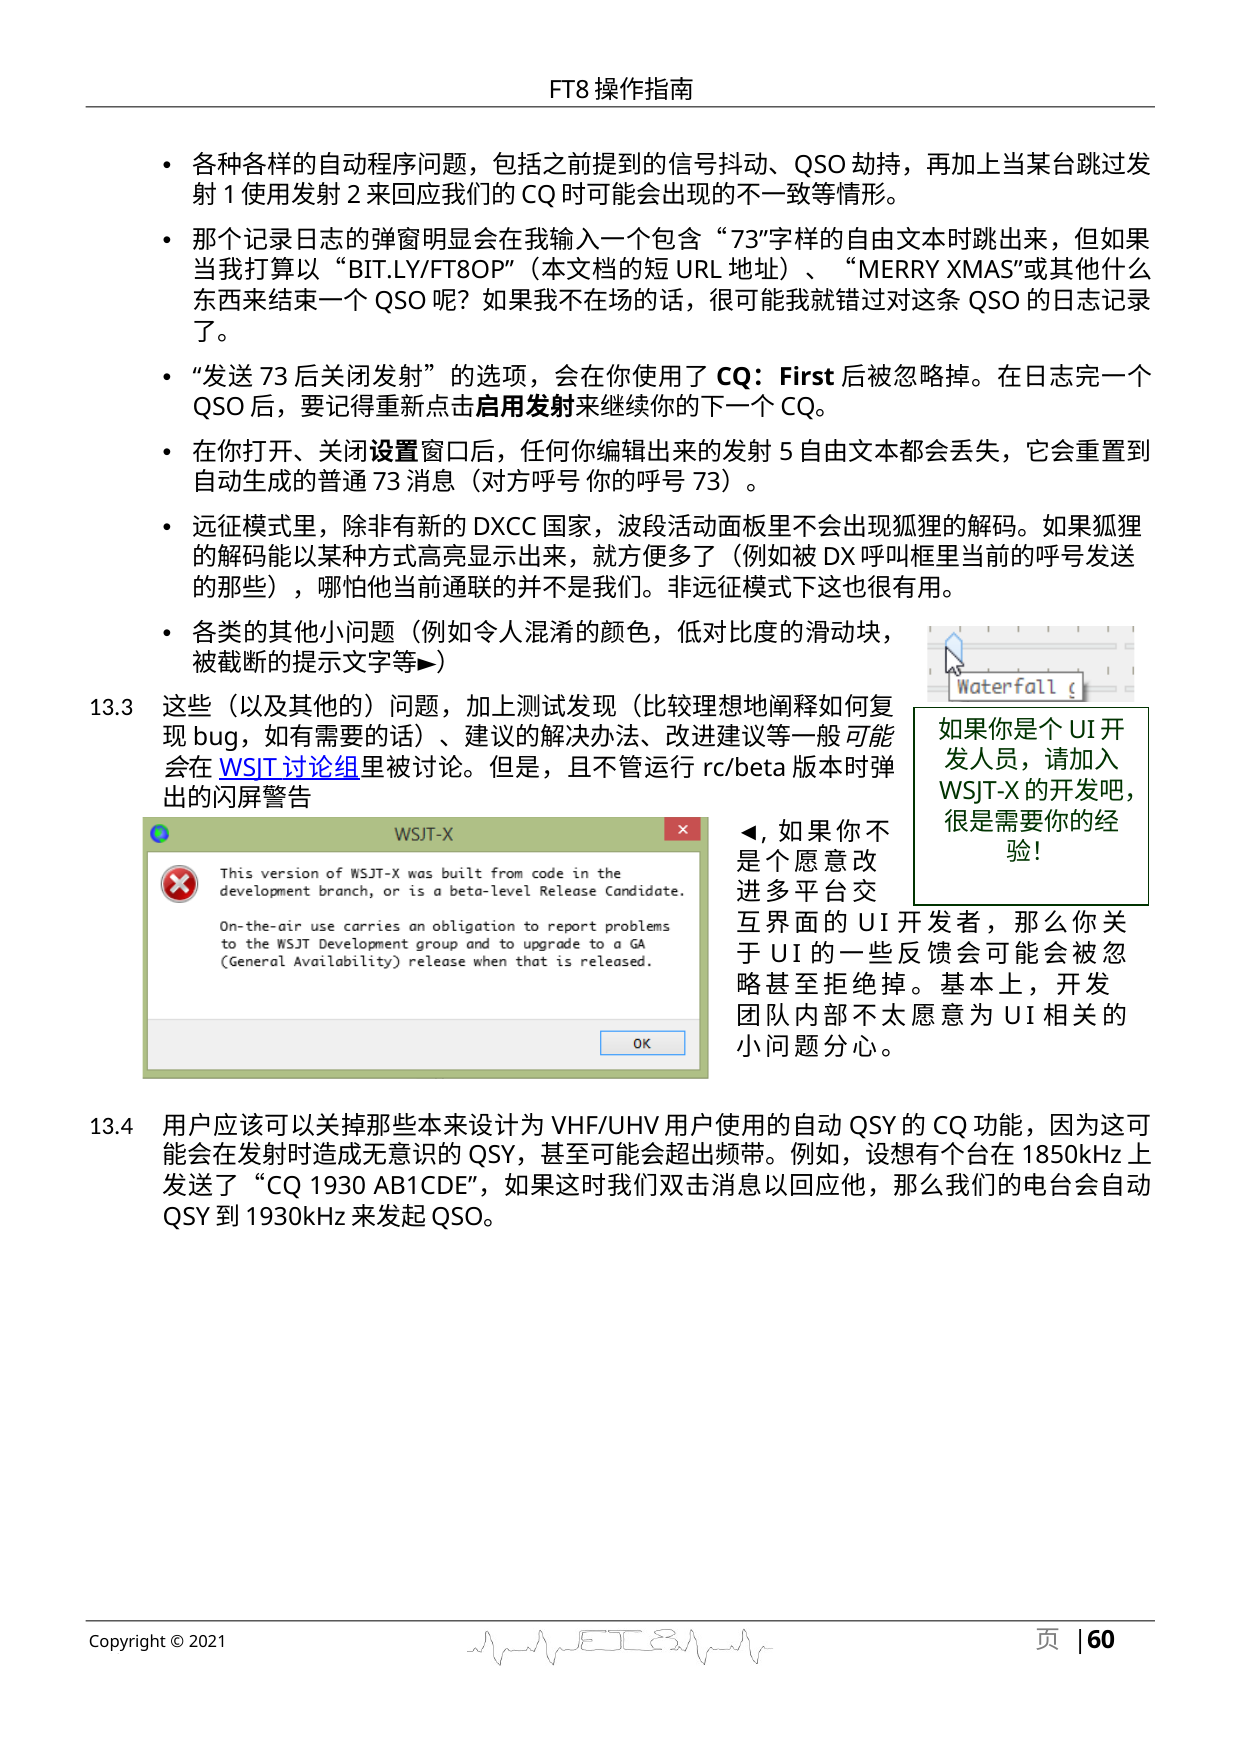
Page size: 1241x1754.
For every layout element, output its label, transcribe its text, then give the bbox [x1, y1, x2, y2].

list 在你打开、关闭设置窗口后，任何你编辑出来的发射5自由文本都会丢失，它会重置到自动生成的普通73消息（对方呼号 你的呼号 73）。 [162, 436, 1152, 498]
list 那个记录日志的弹窗明显会在我输入一个包含“73”字样的自由文本时跳出来，但如果当我打算以“BIT.LY/FT8OP”（本文档的短URL地址）、“MERRY XMAS”或其他什么东西来结束一个QSO呢？如果我不在场的话，很可能我就错过对这条QSO的日志记录了。 [162, 224, 1152, 348]
list 各种各样的自动程序问题，包括之前提到的信号抖动、QSO劫持，再加上当某台跳过发射1使用发射2来回应我们的CQ时可能会出现的不一致等情形。 [162, 149, 1152, 211]
list 各类的其他小问题（例如令人混淆的颜色，低对比度的滑动块，被截断的提示文字等►） [162, 617, 908, 679]
list 远征模式里，除非有新的DXCC国家，波段活动面板里不会出现狐狸的解码。如果狐狸的解码能以某种方式高亮显示出来，就方便多了（例如被DX呼叫框里当前的呼号发送的那些），哪怕他当前通联的并不是我们。非远征模式下这也很有用。 [162, 511, 1152, 603]
picture [141, 817, 708, 1078]
picture [467, 1628, 774, 1666]
list “发送73后关闭发射”的选项，会在你使用了CQ：First后被忽略掉。在日志完一个QSO后，要记得重新点击启用发射来继续你的下一个CQ。 [162, 361, 1152, 422]
picture [926, 626, 1135, 702]
text ◄, 如果你不是个愿意改进多平台交互界面的UI开发者，那么你关于UI的一些反馈会可能会被忽略甚至拒绝掉。基本上，开发团队内部不太愿意为UI相关的小问题分心。 [736, 816, 1133, 1062]
list 这些（以及其他的）问题，加上测试发现（比较理想地阐释如何复现bug，如有需要的话）、建议的解决办法、改进建议等一般可能会在WSJT讨论组里被讨论。但是，且不管运行rc/beta版本时弹出的闪屏警告 [89, 691, 896, 814]
list 用户应该可以关掉那些本来设计为VHF/UHV用户使用的自动QSY的CQ功能，因为这可能会在发射时造成无意识的QSY，甚至可能会超出频带。例如，设想有个台在1850kHz上发送了“CQ 1930 AB1CDE”，如果这时我们双击消息以回应他，那么我们的电台会自动QSY到1930kHz来发起QSO。 [89, 1110, 1152, 1233]
